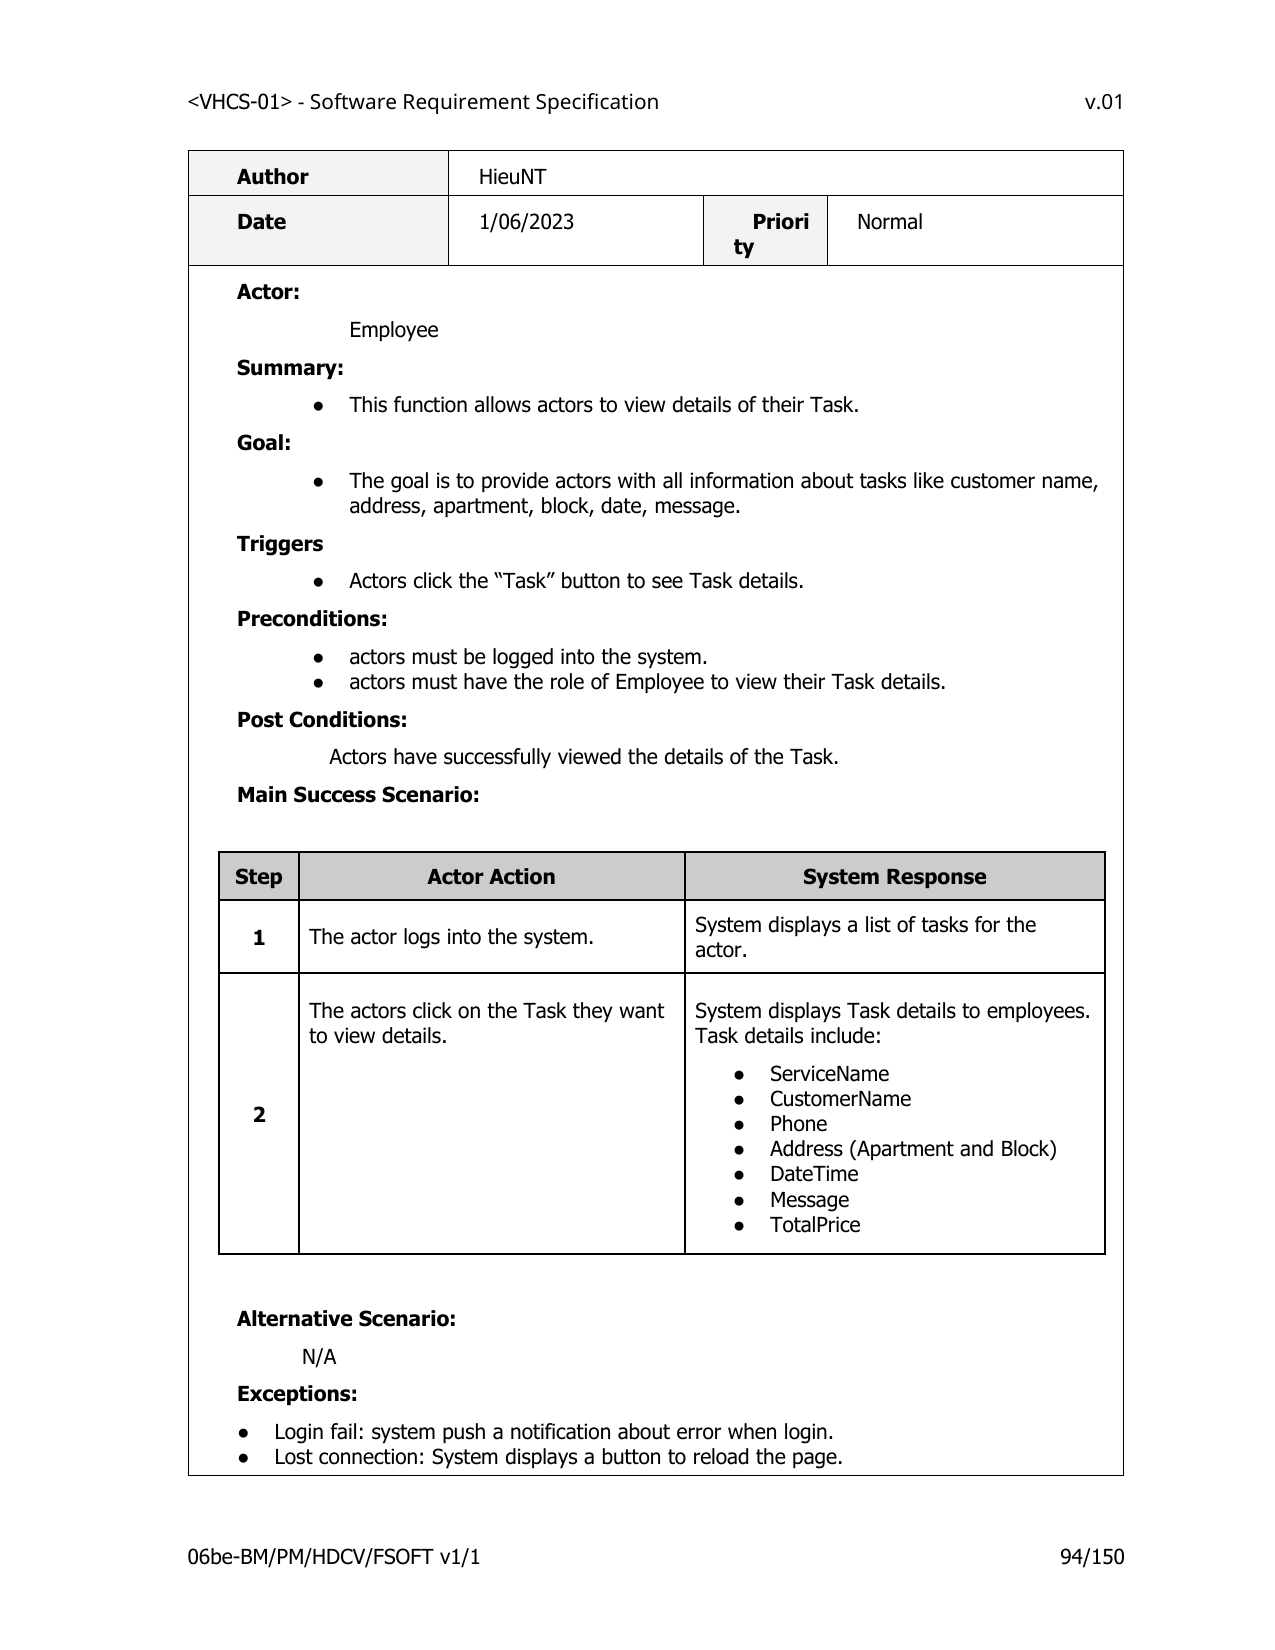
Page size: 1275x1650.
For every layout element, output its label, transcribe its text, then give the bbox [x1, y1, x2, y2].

table_cell HieuNT [449, 151, 1123, 195]
table_cell Normal [828, 196, 1123, 265]
table_cell 1/06/2023 [449, 196, 703, 265]
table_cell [189, 266, 1123, 1475]
table_cell Author [189, 151, 448, 195]
table_cell Date [189, 196, 448, 265]
table_cell Priority [704, 196, 827, 265]
